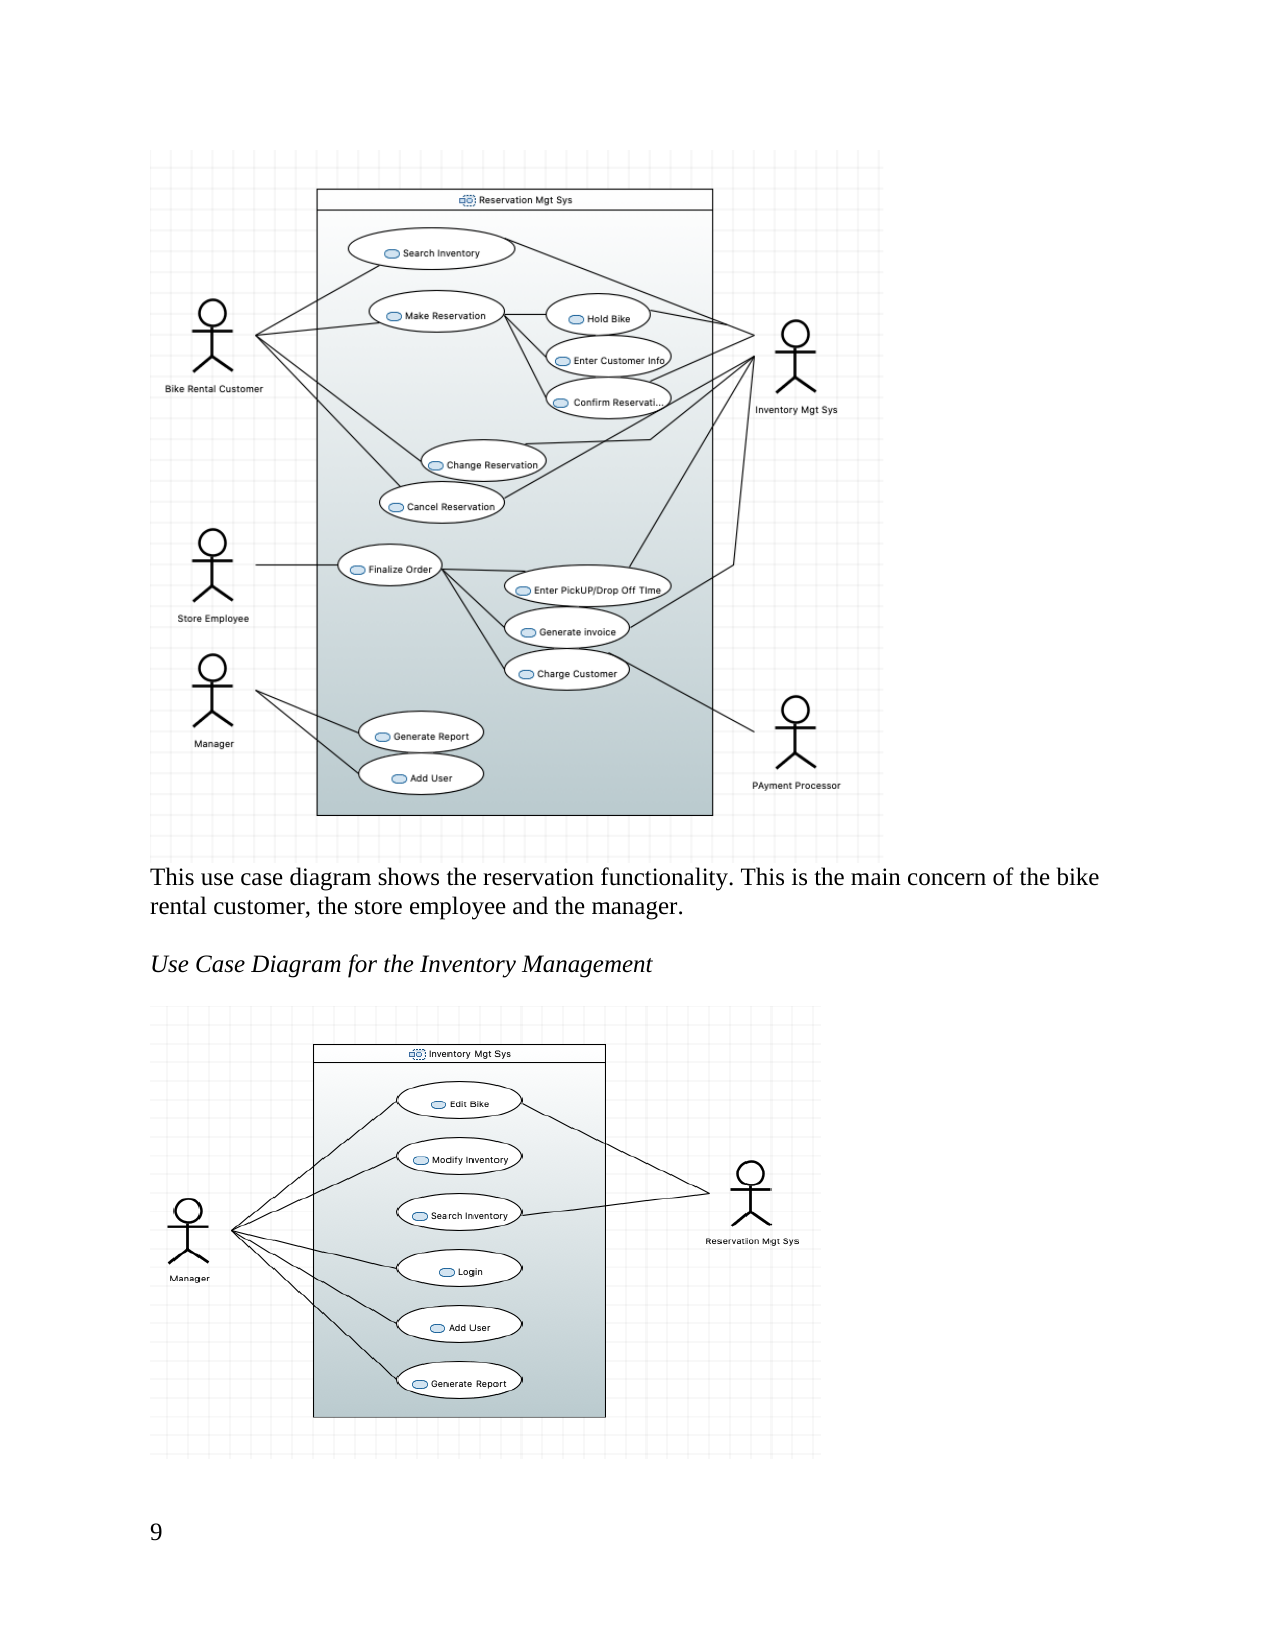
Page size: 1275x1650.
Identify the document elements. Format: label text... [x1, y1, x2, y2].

picture [150, 1006, 821, 1459]
text Use Case Diagram for the Inventory Management [150, 949, 1125, 977]
text This use case diagram shows the reservation functionality. This is the main concern of the bike rental customer, the store employee and the manager. [150, 862, 1125, 920]
picture [150, 150, 884, 863]
